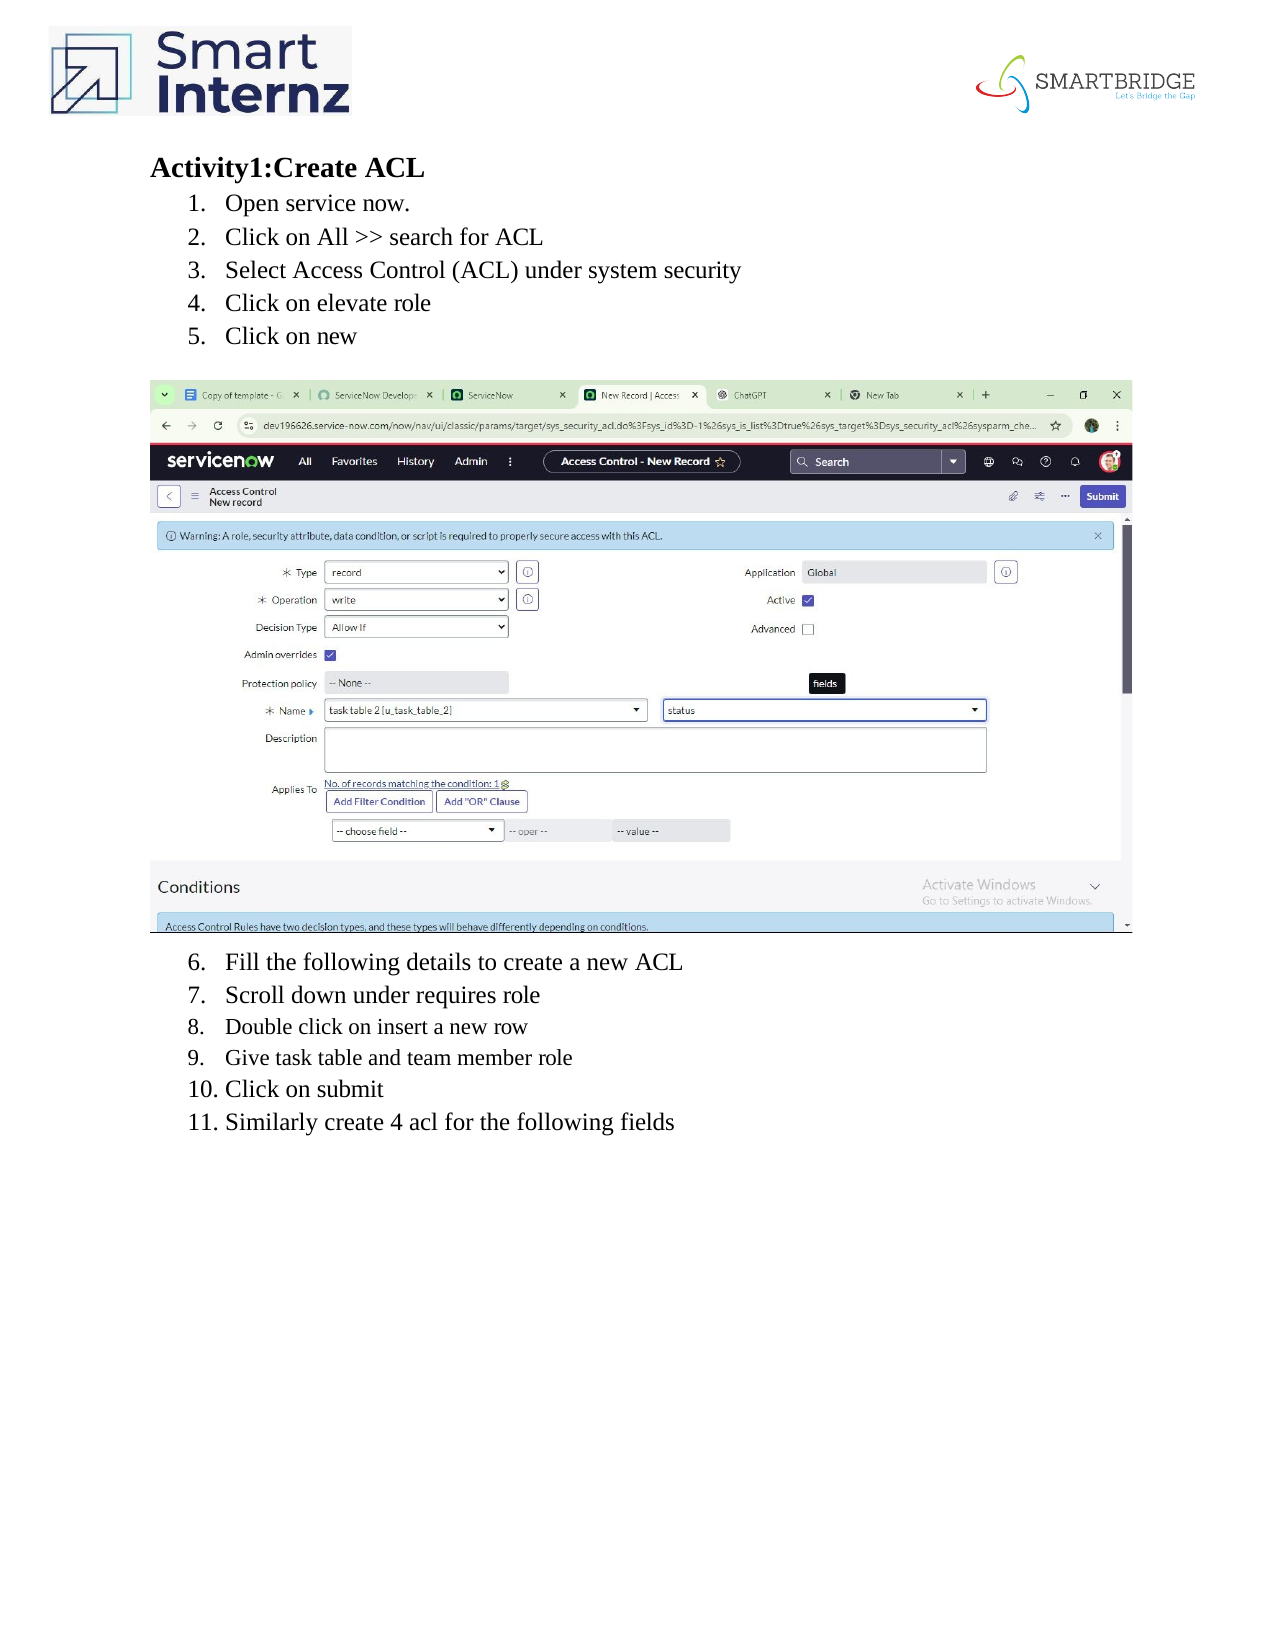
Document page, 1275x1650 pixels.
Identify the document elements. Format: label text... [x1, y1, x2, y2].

list Scroll down under requires role [187, 980, 1162, 1009]
picture [48, 26, 353, 116]
list Click on elevate role [187, 288, 1162, 316]
list Similarly create 4 acl for the following fields [187, 1107, 1162, 1136]
picture [975, 53, 1195, 114]
list Click on submit [187, 1074, 1162, 1103]
list Double click on insert a new row [187, 1013, 1162, 1039]
list Click on All >> search for ACL [187, 222, 1162, 250]
text Activity1:Create ACL [150, 150, 1162, 183]
list Select Access Control (ACL) under system security [187, 255, 1162, 283]
list Give task table and team member role [187, 1043, 1162, 1070]
list Open service now. [187, 188, 1162, 217]
picture [150, 380, 1133, 933]
list Click on new [187, 321, 1162, 349]
